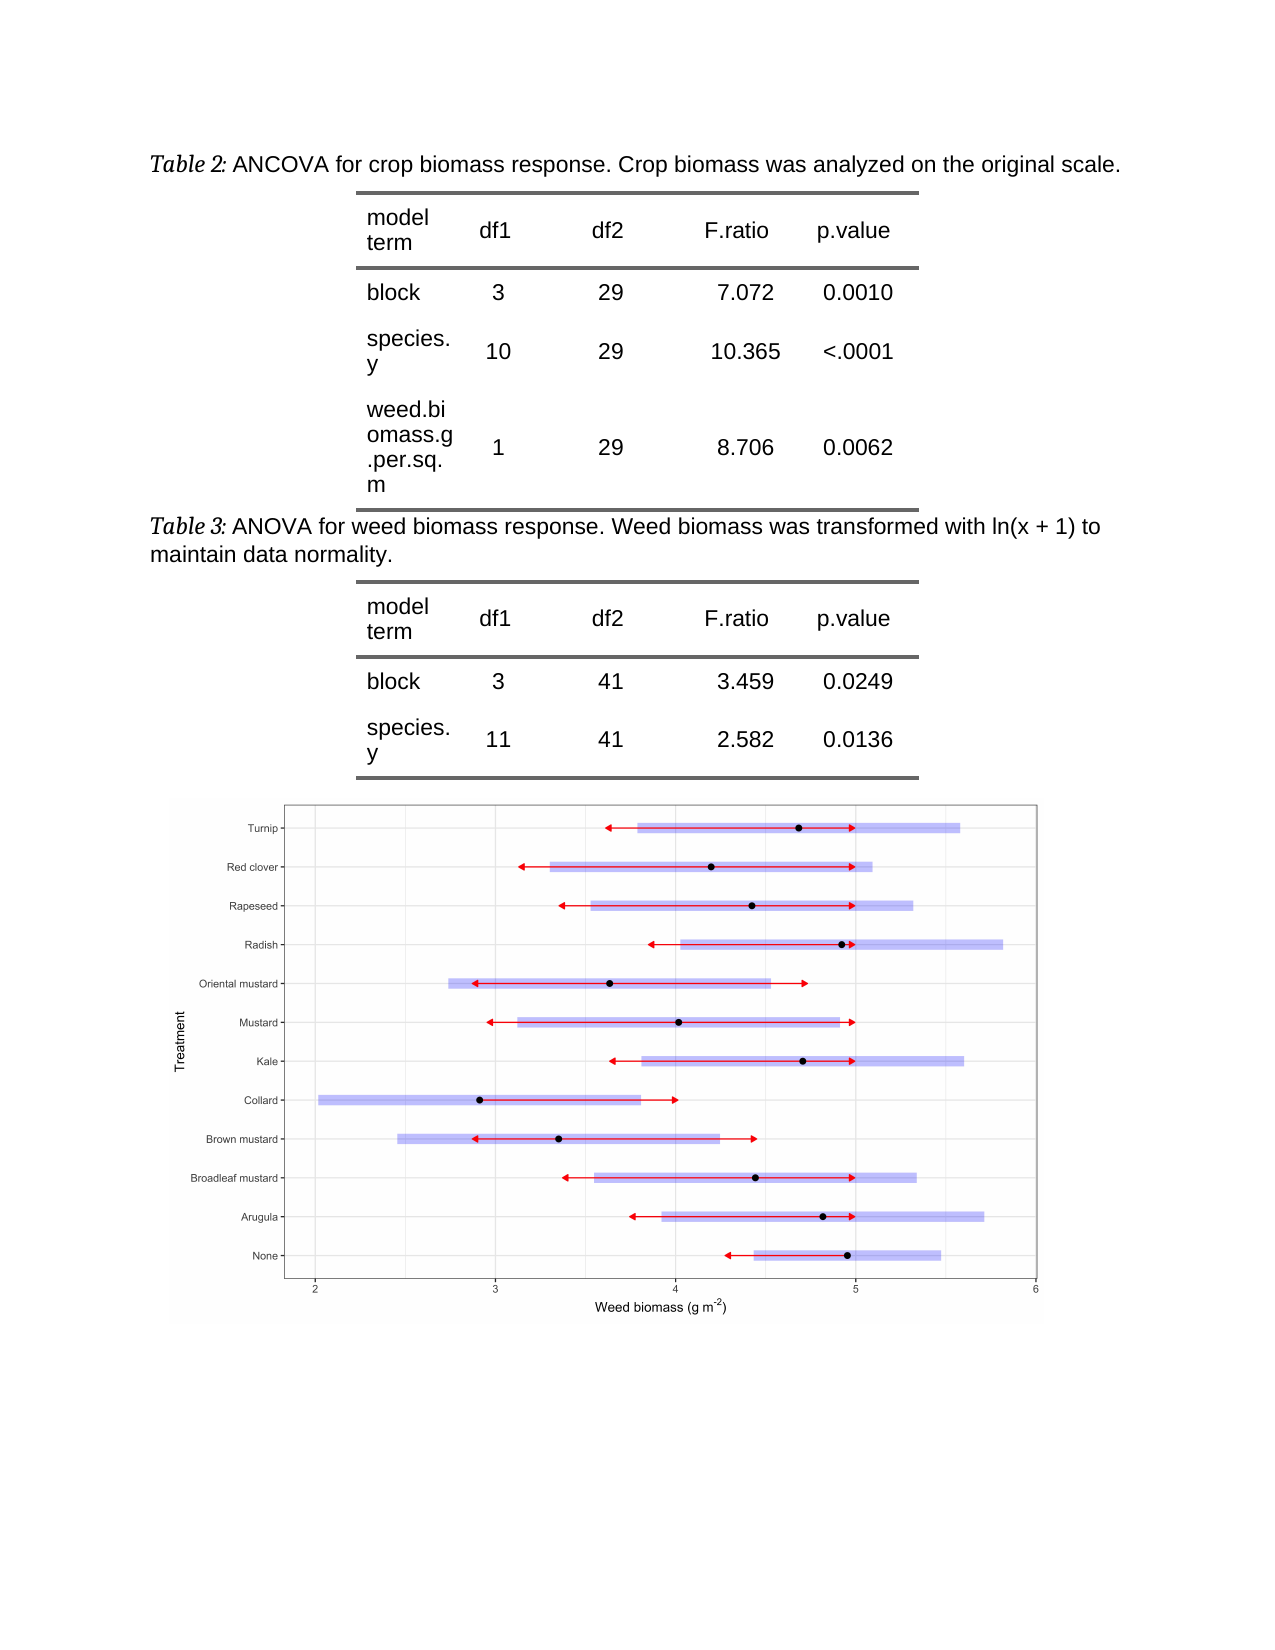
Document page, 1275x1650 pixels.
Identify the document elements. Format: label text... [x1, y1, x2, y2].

table_header p.value [806, 195, 919, 266]
table_cell 29 [581, 270, 694, 316]
table_cell 0.0062 [806, 387, 919, 508]
table_cell 3 [469, 270, 581, 316]
table_cell weed.biomass.g.per.sq.m [356, 387, 469, 508]
table_header F.ratio [694, 195, 806, 266]
table_cell species.y [356, 705, 469, 776]
table_header F.ratio [694, 584, 806, 655]
text Table 3: ANOVA for weed biomass response. Weed biomass was transformed with ln(x + 1) to maintain data normality. [150, 512, 1125, 567]
table_cell 0.0010 [806, 270, 919, 316]
table_cell 10.365 [694, 316, 806, 387]
table_cell 10 [469, 316, 581, 387]
table_header df2 [581, 584, 694, 655]
table_cell species.y [356, 316, 469, 387]
table_cell block [356, 270, 469, 316]
text Table 2: ANCOVA for crop biomass response. Crop biomass was analyzed on the original scale. [150, 150, 1125, 179]
table_cell 1 [469, 387, 581, 508]
table_header model term [356, 195, 469, 266]
table_cell 2.582 [694, 705, 806, 776]
table_header df1 [469, 584, 581, 655]
table_cell 29 [581, 316, 694, 387]
table_cell <.0001 [806, 316, 919, 387]
table_cell 3.459 [694, 659, 806, 705]
table_cell 8.706 [694, 387, 806, 508]
table_header df2 [581, 195, 694, 266]
table_cell 0.0249 [806, 659, 919, 705]
table_cell 11 [469, 705, 581, 776]
table_header model term [356, 584, 469, 655]
table_header df1 [469, 195, 581, 266]
picture [168, 798, 1044, 1324]
table_header p.value [806, 584, 919, 655]
table_cell 3 [469, 659, 581, 705]
table_cell 41 [581, 705, 694, 776]
table_cell 29 [581, 387, 694, 508]
table_cell 0.0136 [806, 705, 919, 776]
table_cell block [356, 659, 469, 705]
table_cell 7.072 [694, 270, 806, 316]
table_cell 41 [581, 659, 694, 705]
